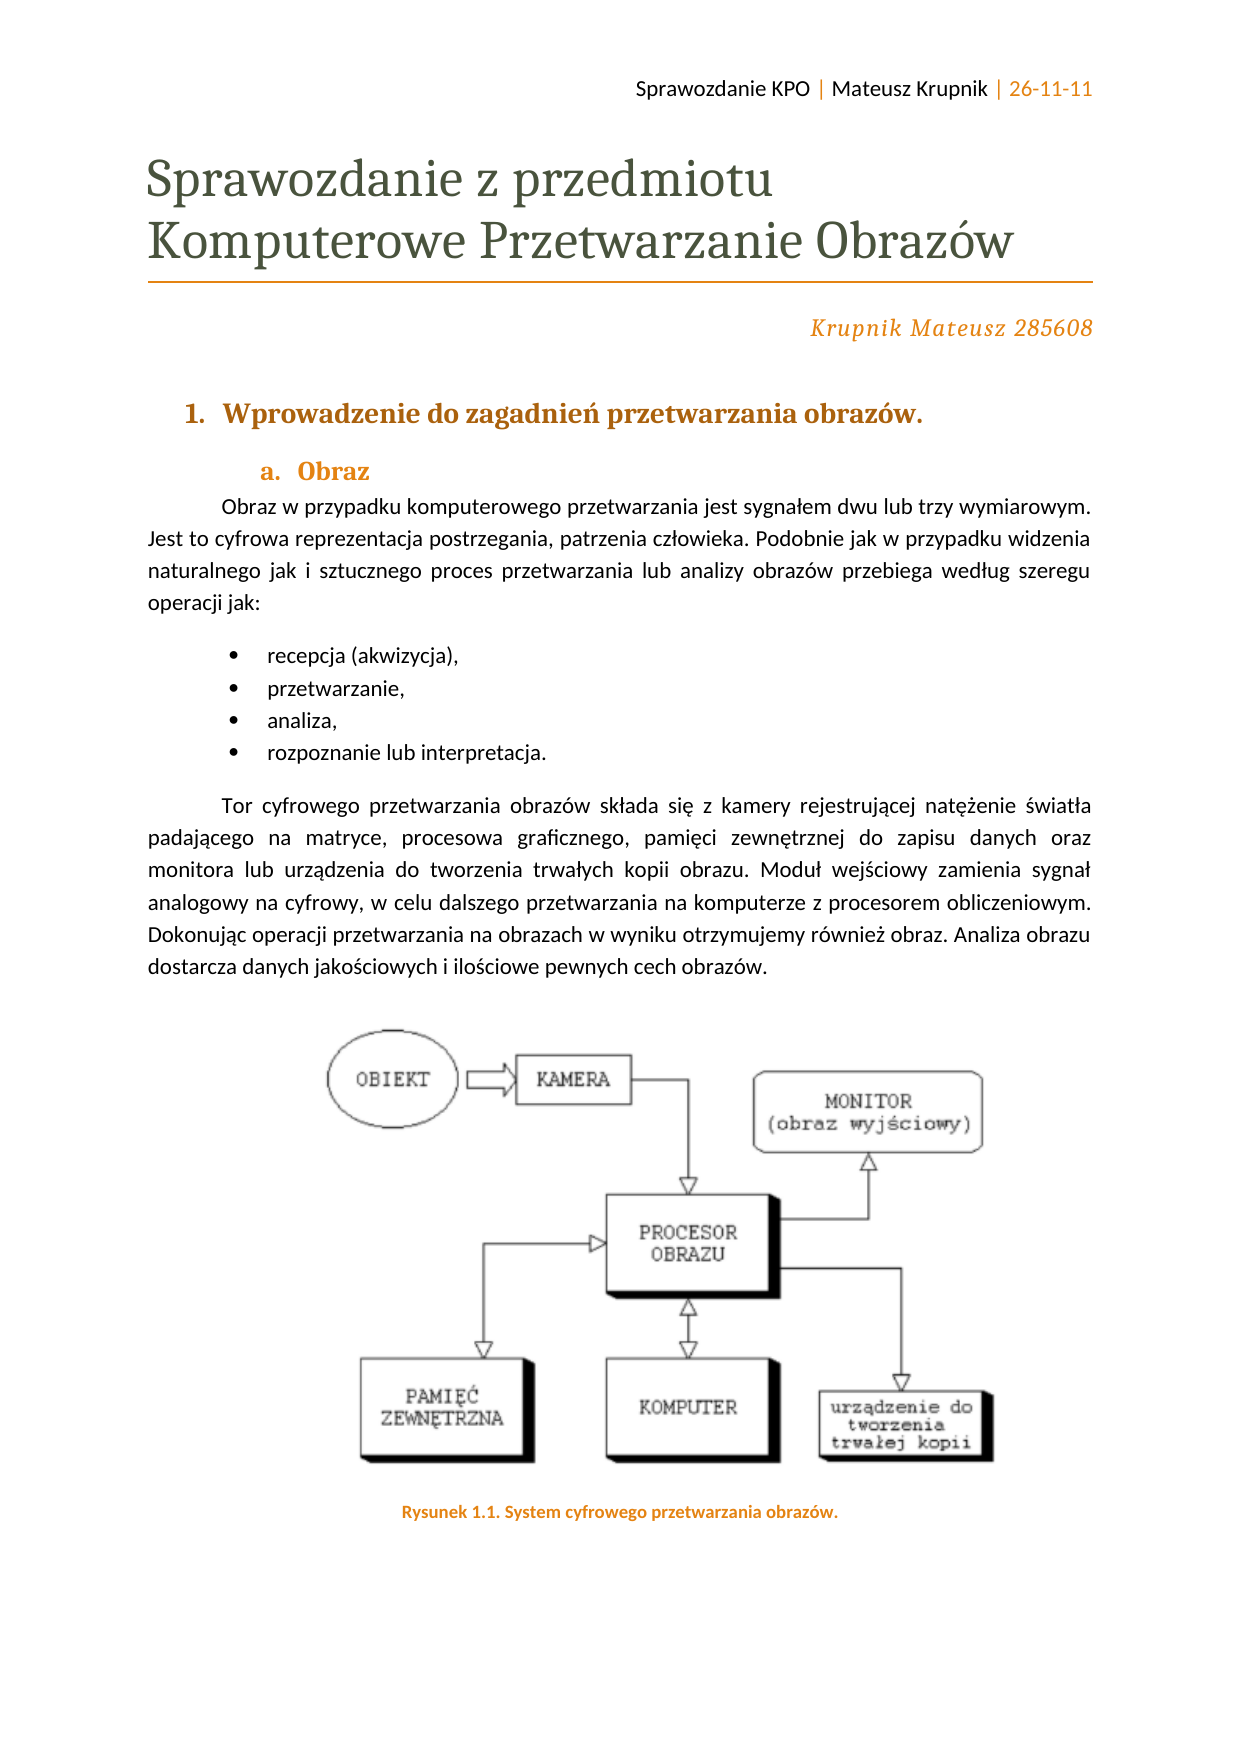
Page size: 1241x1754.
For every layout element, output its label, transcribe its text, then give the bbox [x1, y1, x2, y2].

subtitle Krupnik Mateusz 285608 [148, 314, 1093, 343]
picture [304, 1005, 1010, 1476]
subtitle Wprowadzenie do zagadnień przetwarzania obrazów. [185, 397, 1093, 430]
text Tor cyfrowego przetwarzania obrazów składa się z kamery rejestrującej natężenie światła padającego na matryce, procesowa graficznego, pamięci zewnętrznej do zapisu danych oraz monitora lub urządzenia do tworzenia trwałych kopii obrazu. Moduł wejściowy zamienia sygnał analogowy na cyfrowy, w celu dalszego przetwarzania na komputerze z procesorem obliczeniowym. Dokonując operacji przetwarzania na obrazach w wyniku otrzymujemy również obraz. Analiza obrazu dostarcza danych jakościowych i ilościowe pewnych cech obrazów. [148, 791, 1093, 980]
list recepcja (akwizycja), [229, 642, 1093, 669]
list analiza, [229, 706, 1093, 734]
list rozpoznanie lub interpretacja. [229, 738, 1093, 766]
text Obraz w przypadku komputerowego przetwarzania jest sygnałem dwu lub trzy wymiarowym. Jest to cyfrowa reprezentacja postrzegania, patrzenia człowieka. Podobnie jak w przypadku widzenia naturalnego jak i sztucznego proces przetwarzania lub analizy obrazów przebiega według szeregu operacji jak: [148, 492, 1093, 617]
list przetwarzanie, [229, 674, 1093, 702]
title Sprawozdanie z przedmiotu Komputerowe Przetwarzanie Obrazów [148, 148, 1093, 281]
subtitle Obraz [260, 456, 1093, 487]
